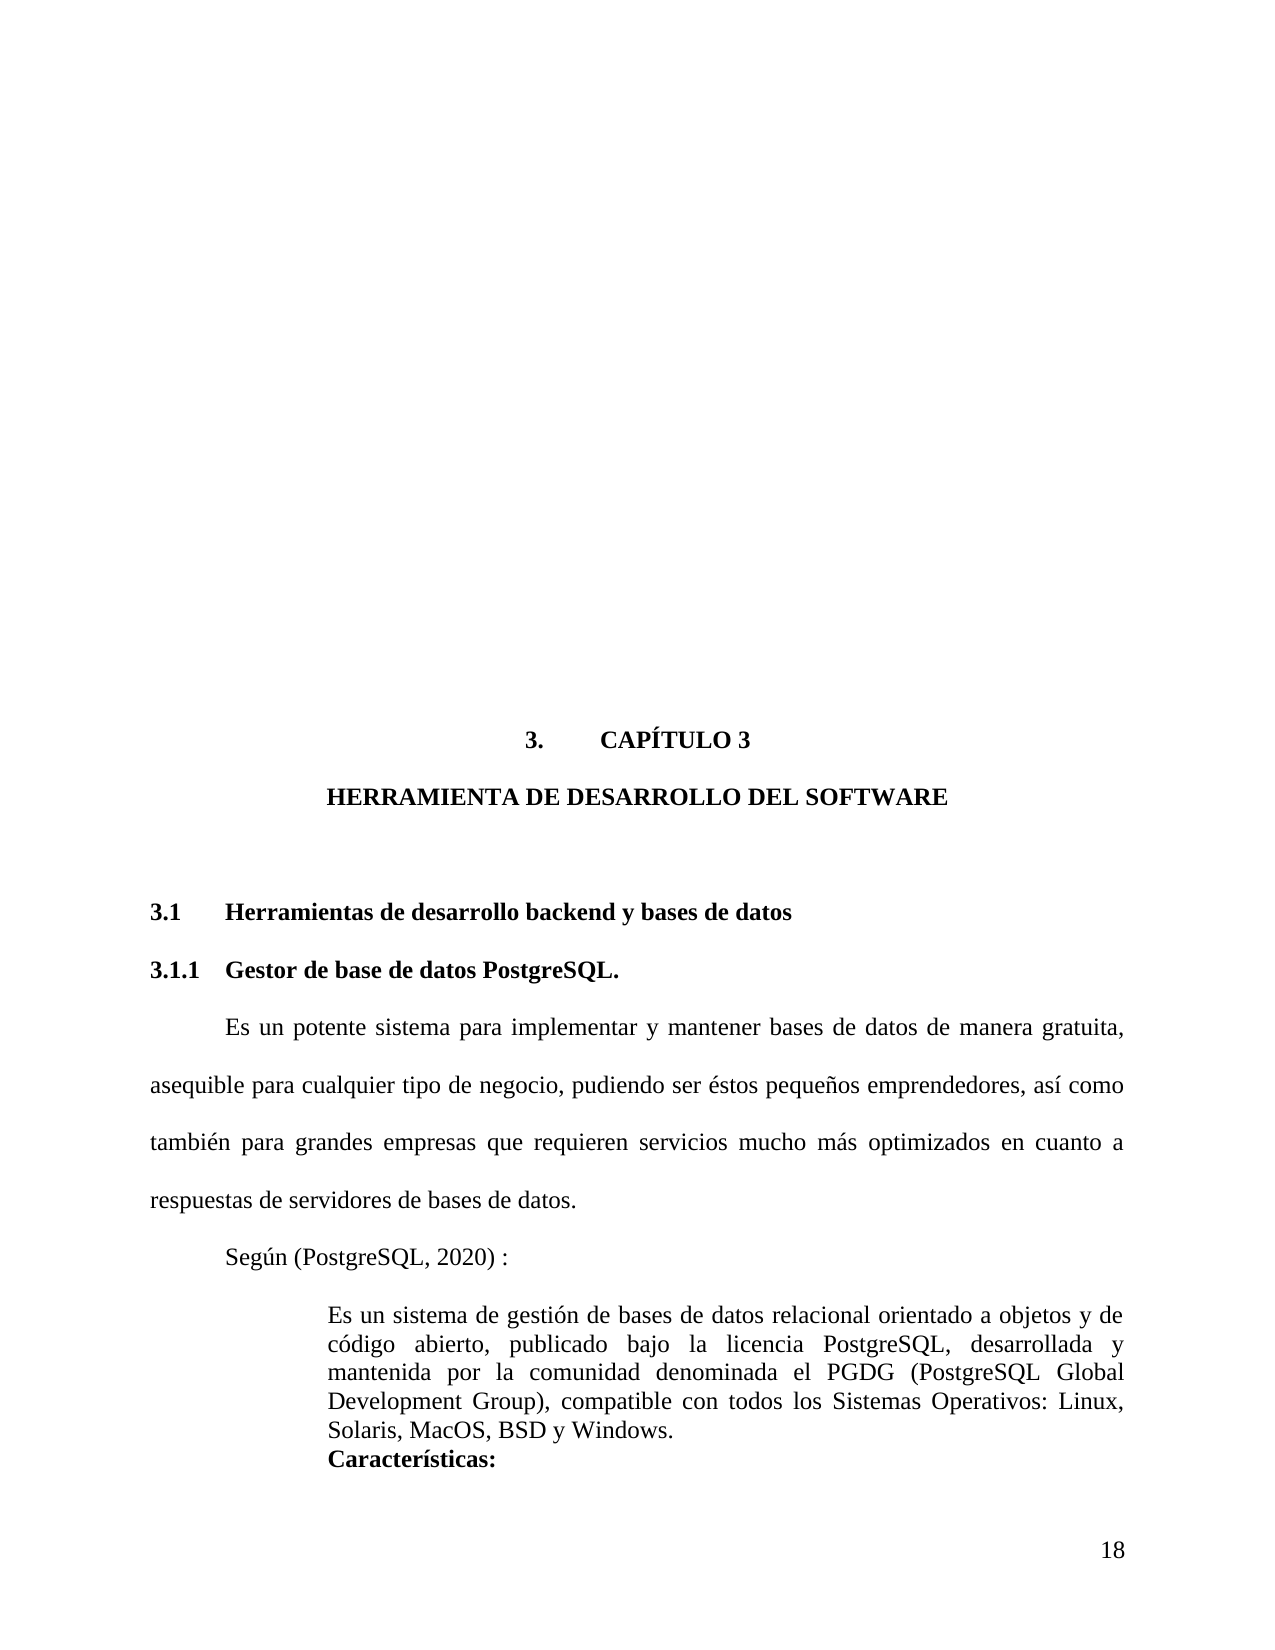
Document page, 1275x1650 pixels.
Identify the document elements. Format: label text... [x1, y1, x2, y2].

text Es un potente sistema para implementar y mantener bases de datos de manera gratuita, asequible para cualquier tipo de negocio, pudiendo ser éstos pequeños emprendedores, así como también para grandes empresas que requieren servicios mucho más optimizados en cuanto a respuestas de servidores de bases de datos. [150, 1012, 1125, 1214]
subtitle Herramientas de desarrollo backend y bases de datos [150, 897, 1125, 926]
text HERRAMIENTA DE DESARROLLO DEL SOFTWARE [150, 782, 1125, 811]
subtitle CAPÍTULO 3 [150, 725, 1125, 754]
list Es un sistema de gestión de bases de datos relacional orientado a objetos y de código abierto, publicado bajo la licencia PostgreSQL, desarrollada y mantenida por la comunidad denominada el PGDG (PostgreSQL Global Development Group), compatible con todos los Sistemas Operativos: Linux, Solaris, MacOS, BSD y Windows. [327, 1300, 1125, 1444]
list Características: [327, 1444, 1125, 1472]
subtitle Gestor de base de datos PostgreSQL. [150, 955, 1125, 984]
text Según : [150, 1242, 1125, 1271]
